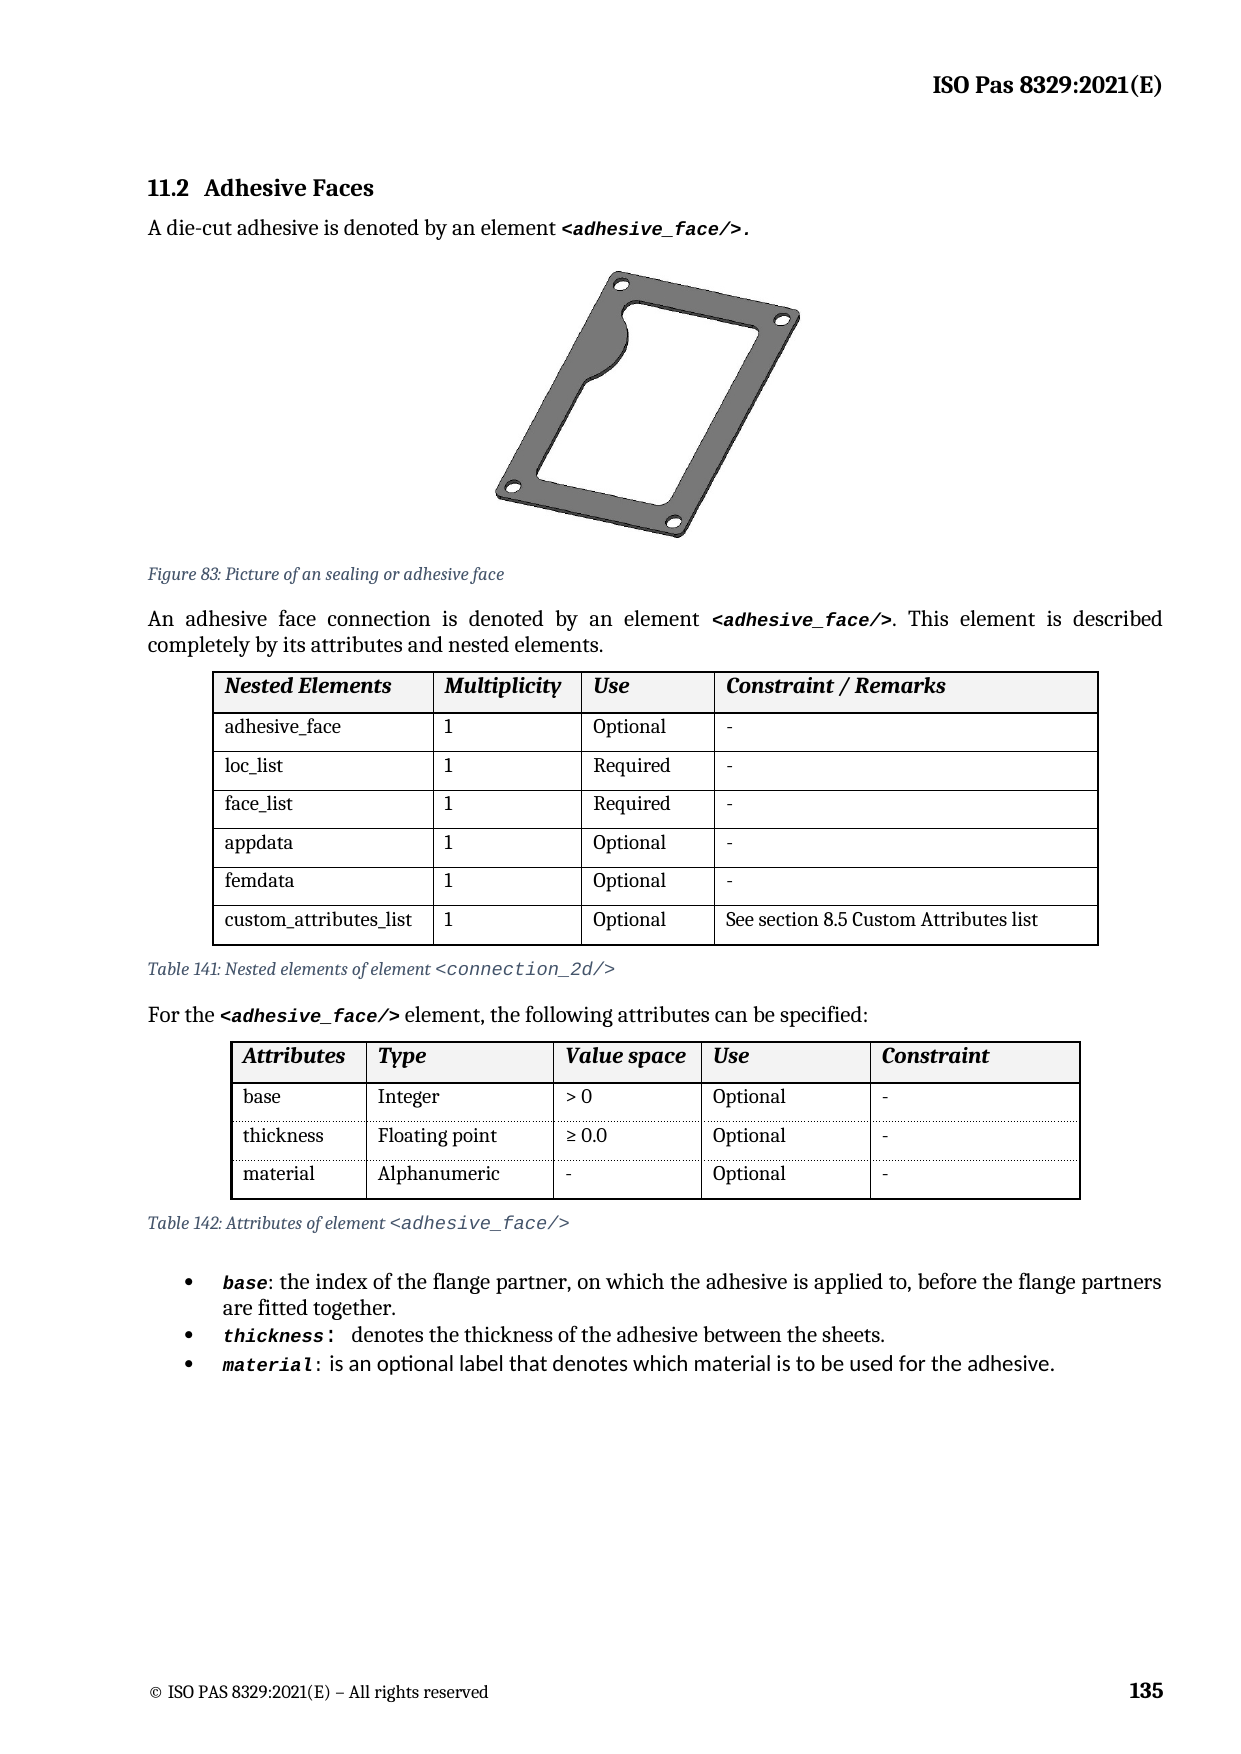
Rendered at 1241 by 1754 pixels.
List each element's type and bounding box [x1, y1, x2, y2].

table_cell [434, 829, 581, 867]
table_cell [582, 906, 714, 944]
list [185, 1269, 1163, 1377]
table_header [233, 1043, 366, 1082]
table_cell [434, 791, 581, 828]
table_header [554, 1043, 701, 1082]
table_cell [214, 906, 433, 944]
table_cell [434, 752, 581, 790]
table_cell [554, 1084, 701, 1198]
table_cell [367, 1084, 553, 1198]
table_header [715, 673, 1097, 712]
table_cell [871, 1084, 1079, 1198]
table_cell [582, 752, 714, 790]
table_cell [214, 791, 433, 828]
picture [425, 253, 887, 551]
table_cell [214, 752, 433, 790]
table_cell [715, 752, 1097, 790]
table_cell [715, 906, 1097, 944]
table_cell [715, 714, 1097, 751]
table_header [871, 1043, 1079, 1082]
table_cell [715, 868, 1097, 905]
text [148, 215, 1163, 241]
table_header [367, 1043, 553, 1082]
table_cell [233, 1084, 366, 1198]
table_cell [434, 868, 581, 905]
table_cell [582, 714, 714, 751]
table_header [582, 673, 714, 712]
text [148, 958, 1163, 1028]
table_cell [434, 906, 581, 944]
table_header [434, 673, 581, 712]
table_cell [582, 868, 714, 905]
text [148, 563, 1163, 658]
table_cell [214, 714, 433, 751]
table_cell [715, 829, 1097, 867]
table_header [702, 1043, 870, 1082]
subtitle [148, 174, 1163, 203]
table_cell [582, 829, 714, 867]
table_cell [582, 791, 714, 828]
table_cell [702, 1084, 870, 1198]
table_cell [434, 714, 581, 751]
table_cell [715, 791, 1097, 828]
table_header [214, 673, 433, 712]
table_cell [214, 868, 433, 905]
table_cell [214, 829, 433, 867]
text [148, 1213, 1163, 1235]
